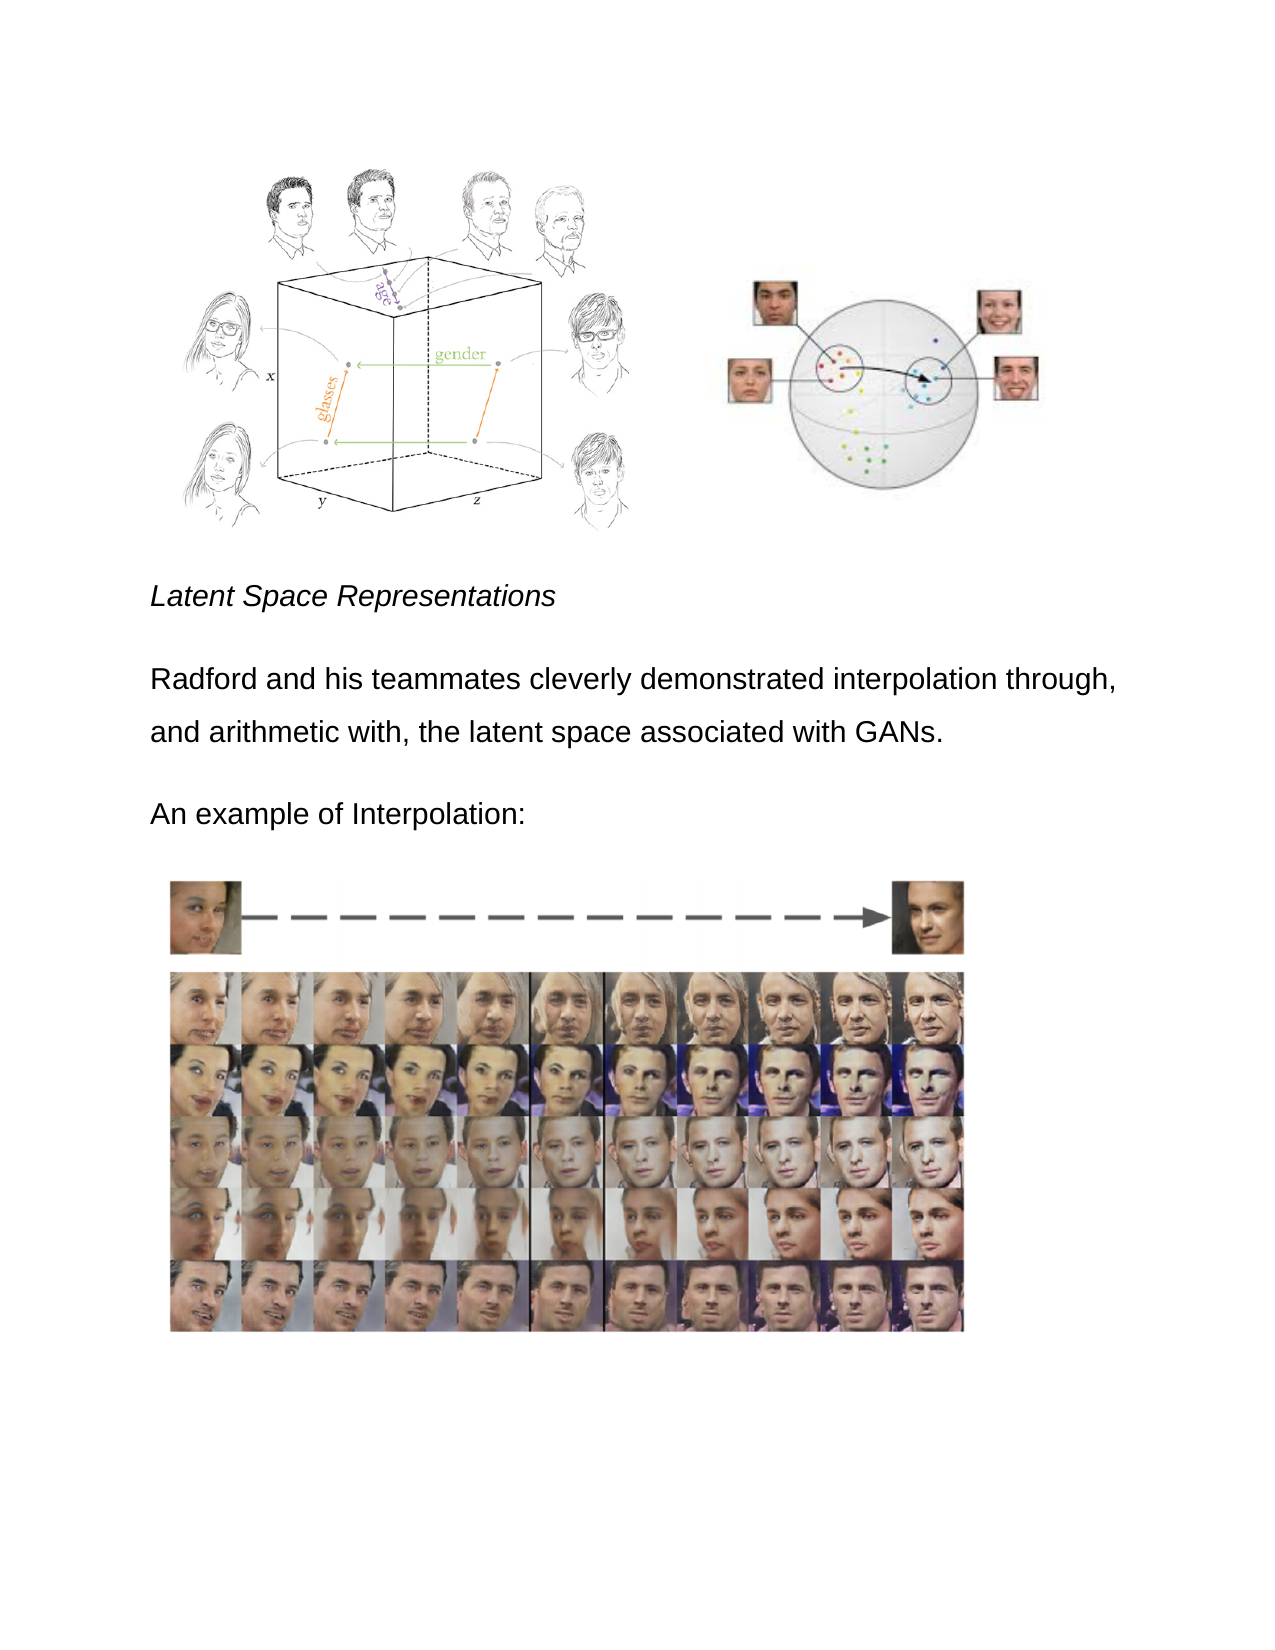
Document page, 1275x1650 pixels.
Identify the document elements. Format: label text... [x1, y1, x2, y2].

text An example of Interpolation: [150, 778, 1125, 831]
text Radford and his teammates cleverly demonstrated interpolation through, and arithmetic with, the latent space associated with GANs. [150, 642, 1125, 749]
picture [150, 860, 974, 1348]
picture [655, 240, 1112, 531]
picture [150, 150, 647, 531]
text Latent Space Representations [150, 560, 1125, 613]
